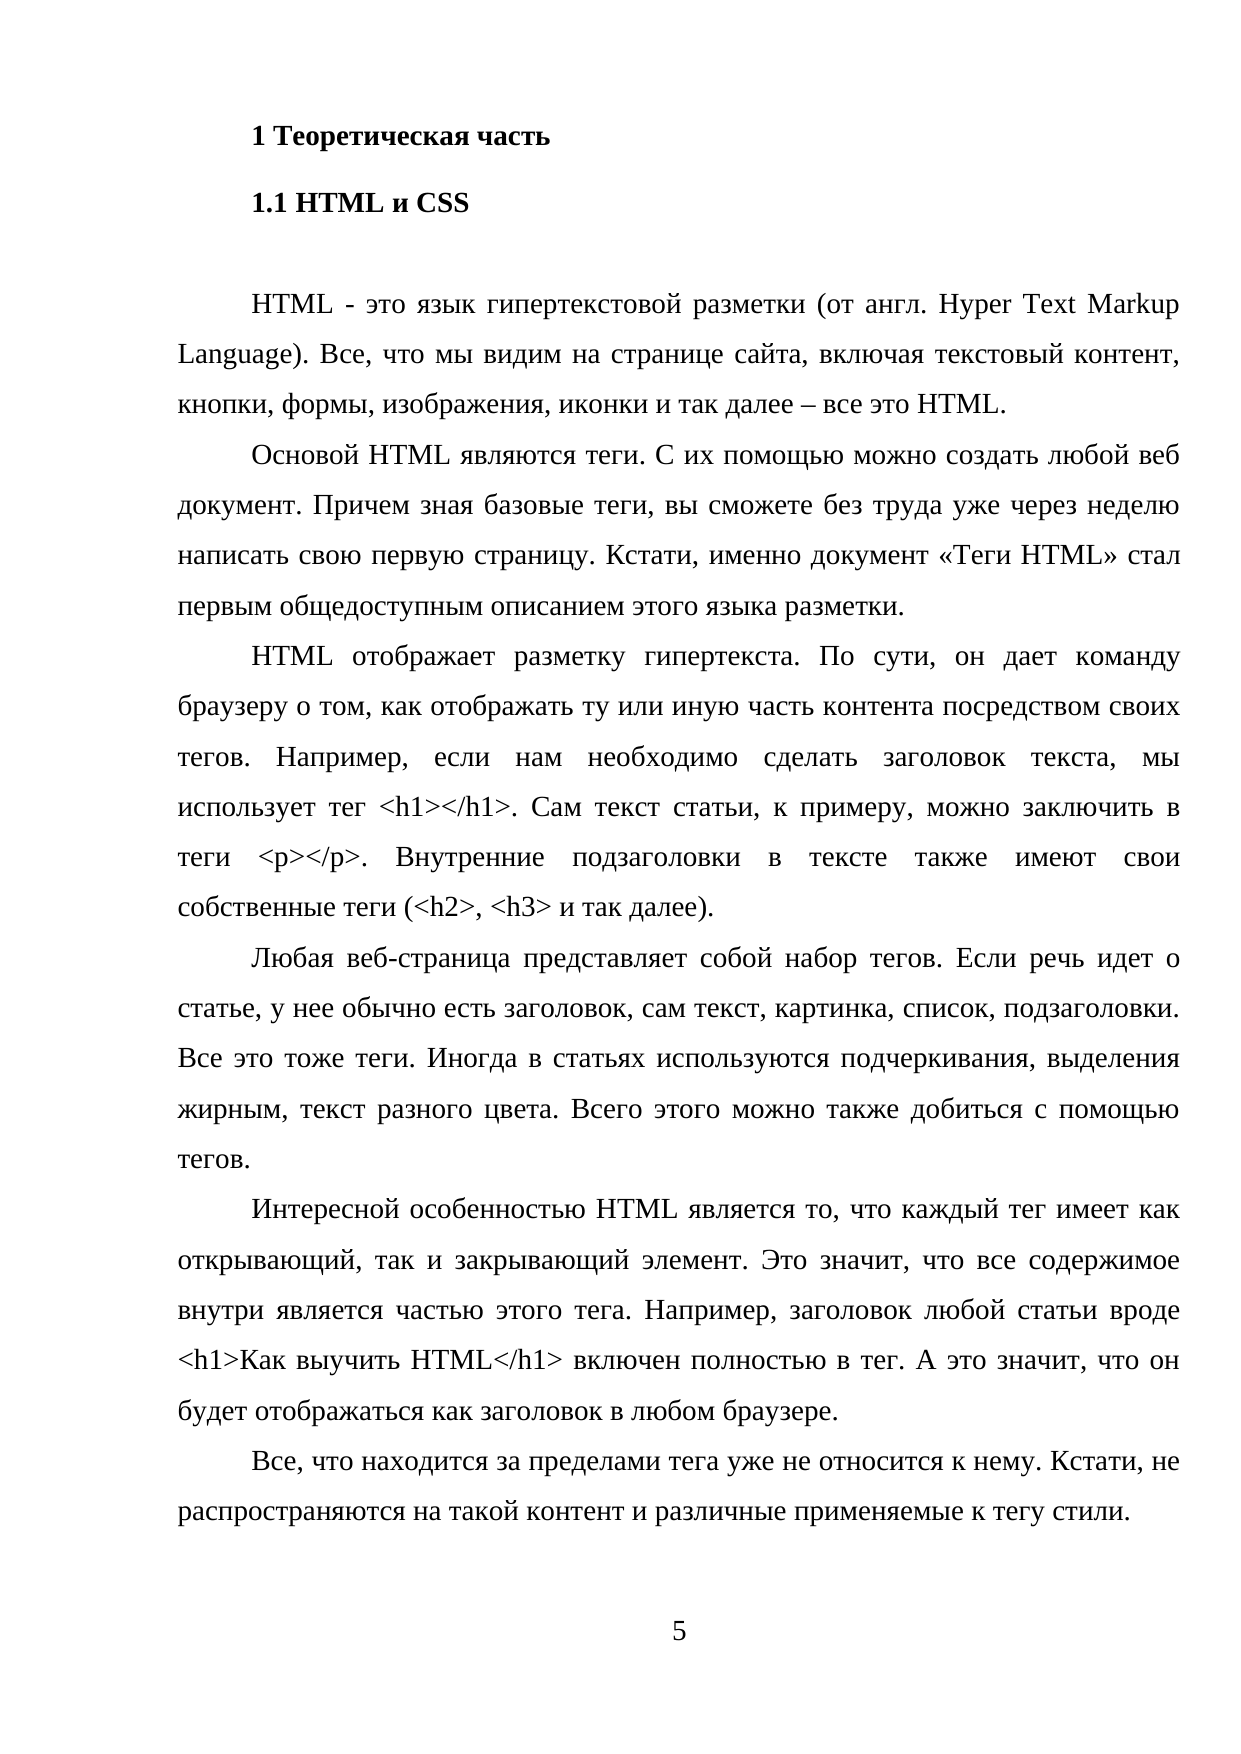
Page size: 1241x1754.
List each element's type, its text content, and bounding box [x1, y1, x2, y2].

subtitle HTML и CSS [177, 185, 1181, 219]
text Интересной особенностью HTML является то, что каждый тег имеет как открывающий, так и закрывающий элемент. Это значит, что все содержимое внутри является частью этого тега. Например, заголовок любой статьи вроде <h1>Как выучить HTML</h1> включен полностью в тег. А это значит, что он будет отображаться как заголовок в любом браузере. [177, 1191, 1181, 1426]
text Любая веб-страница представляет собой набор тегов. Если речь идет о статье, у нее обычно есть заголовок, сам текст, картинка, список, подзаголовки. Все это тоже теги. Иногда в статьях используются подчеркивания, выделения жирным, текст разного цвета. Всего этого можно также добиться с помощью тегов. [177, 940, 1181, 1175]
text Основой HTML являются теги. С их помощью можно создать любой веб документ. Причем зная базовые теги, вы сможете без труда уже через неделю написать свою первую страницу. Кстати, именно документ «Теги HTML» стал первым общедоступным описанием этого языка разметки. [177, 437, 1181, 621]
text HTML отображает разметку гипертекста. По сути, он дает команду браузеру о том, как отображать ту или иную часть контента посредством своих тегов. Например, если нам необходимо сделать заголовок текста, мы использует тег <h1></h1>. Сам текст статьи, к примеру, можно заключить в теги <p></p>. Внутренние подзаголовки в тексте также имеют свои собственные теги (<h2>, <h3> и так далее). [177, 638, 1181, 923]
subtitle 1 Теоретическая часть [177, 118, 1181, 152]
text Все, что находится за пределами тега уже не относится к нему. Кстати, не распространяются на такой контент и различные применяемые к тегу стили. [177, 1443, 1181, 1527]
text HTML - это язык гипертекстовой разметки (от англ. Hyper Text Markup Language). Все, что мы видим на странице сайта, включая текстовый контент, кнопки, формы, изображения, иконки и так далее – все это HTML. [177, 286, 1181, 420]
